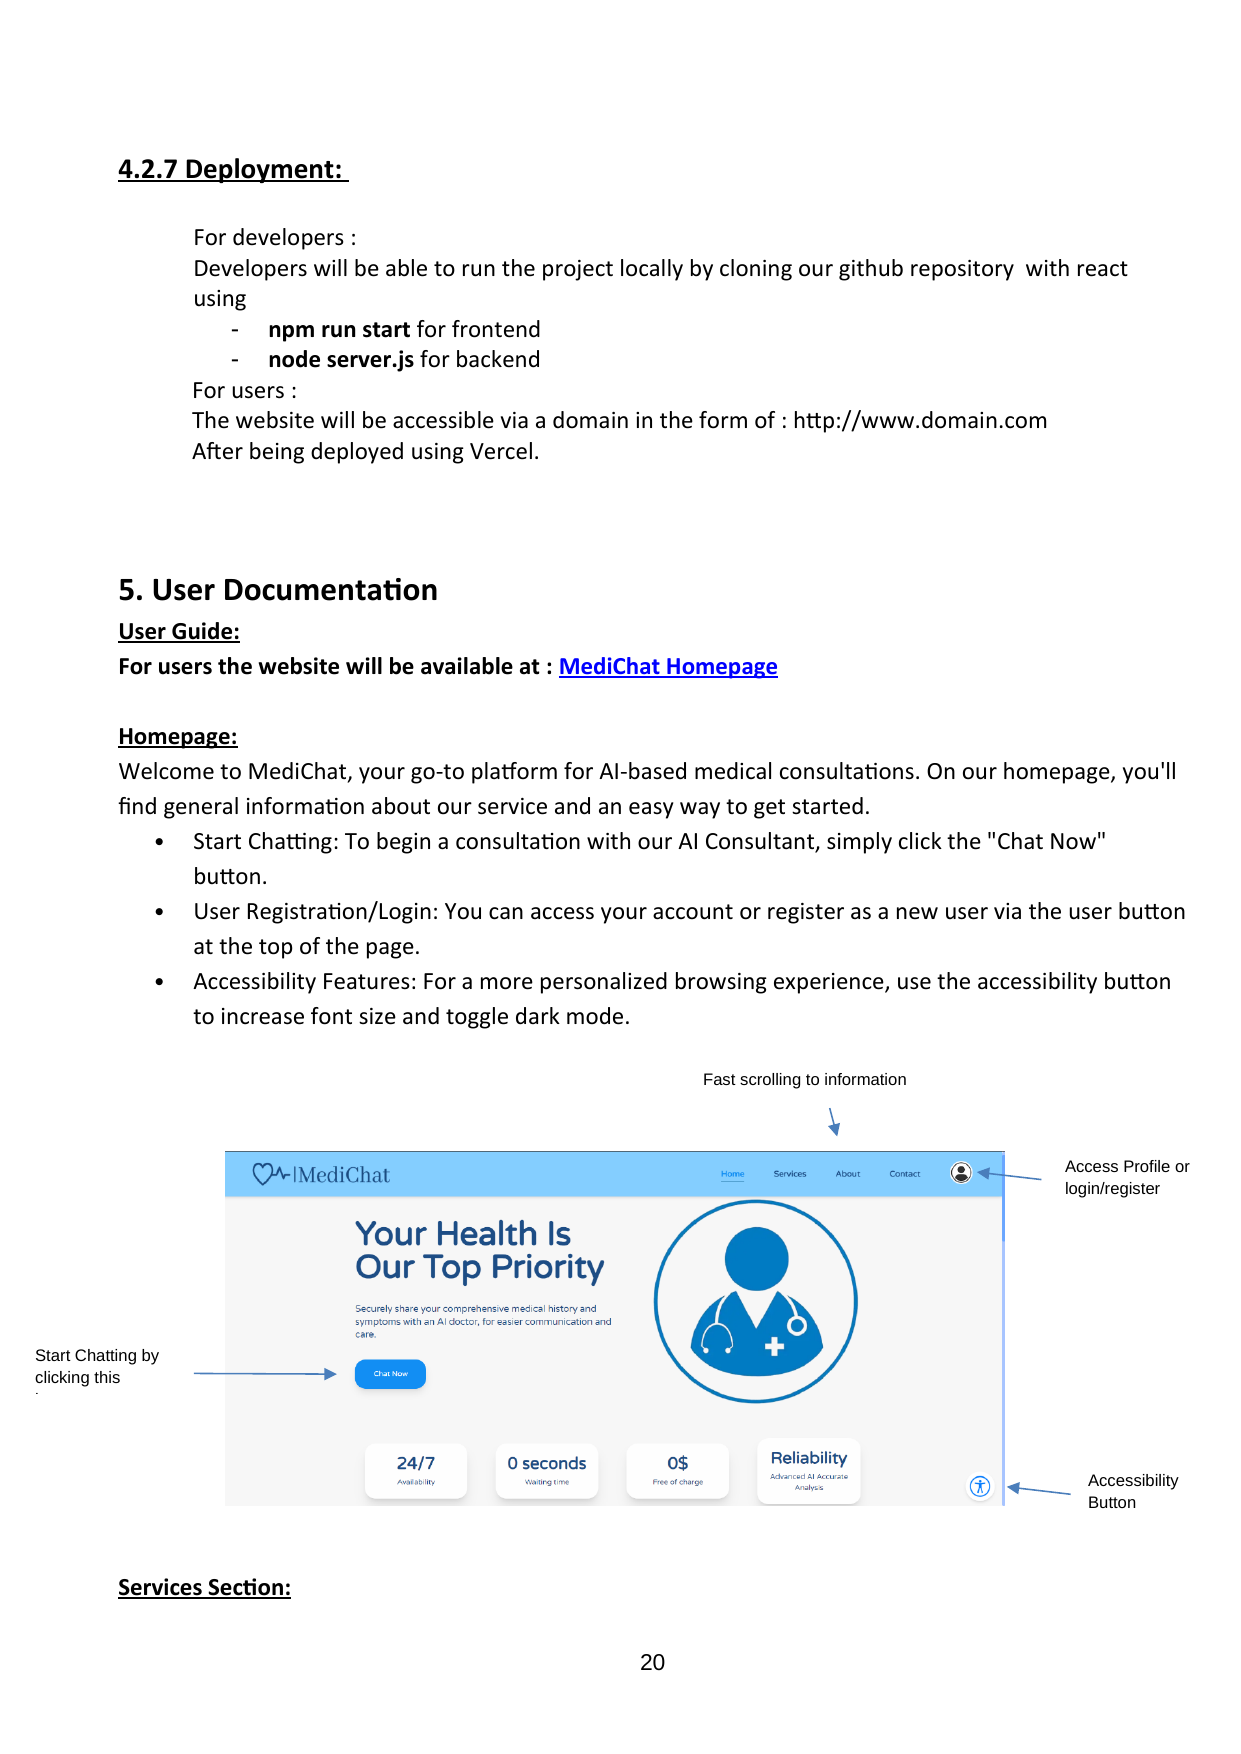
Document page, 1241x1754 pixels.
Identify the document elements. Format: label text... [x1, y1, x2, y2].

text 4.2.7 Deployment: [118, 150, 1141, 186]
text Welcome to MediChat, your go-to platform for AI-based medical consultations. On our homepage, you'll find general information about our service and an easy way to get started. [118, 755, 1187, 821]
text Homepage: [118, 720, 1187, 751]
text For users the website will be available at : MediChat Homepage [118, 650, 1187, 681]
text Services Section: [118, 1571, 1141, 1602]
text The website will be accessible via a domain in the form of : http://www.domain.com [192, 404, 1141, 435]
list node server.js for backend [231, 343, 1141, 374]
list Start Chatting: To begin a consultation with our AI Consultant, simply click the "Chat Now" button. [156, 825, 1187, 891]
list Accessibility Features: For a more personalized browsing experience, use the accessibility button to increase font size and toggle dark mode. [156, 965, 1187, 1031]
text Developers will be able to run the project locally by cloning our github repository with react using [193, 252, 1141, 313]
text After being deployed using Vercel. [192, 435, 1141, 465]
text 5. User Documentation [118, 568, 1187, 609]
list npm run start for frontend [231, 313, 1141, 343]
text User Guide: [118, 615, 1187, 646]
text For developers : [193, 221, 1141, 252]
list User Registration/Login: You can access your account or register as a new user via the user button at the top of the page. [156, 895, 1187, 961]
text For users : [192, 374, 1141, 404]
picture [225, 1151, 1005, 1506]
